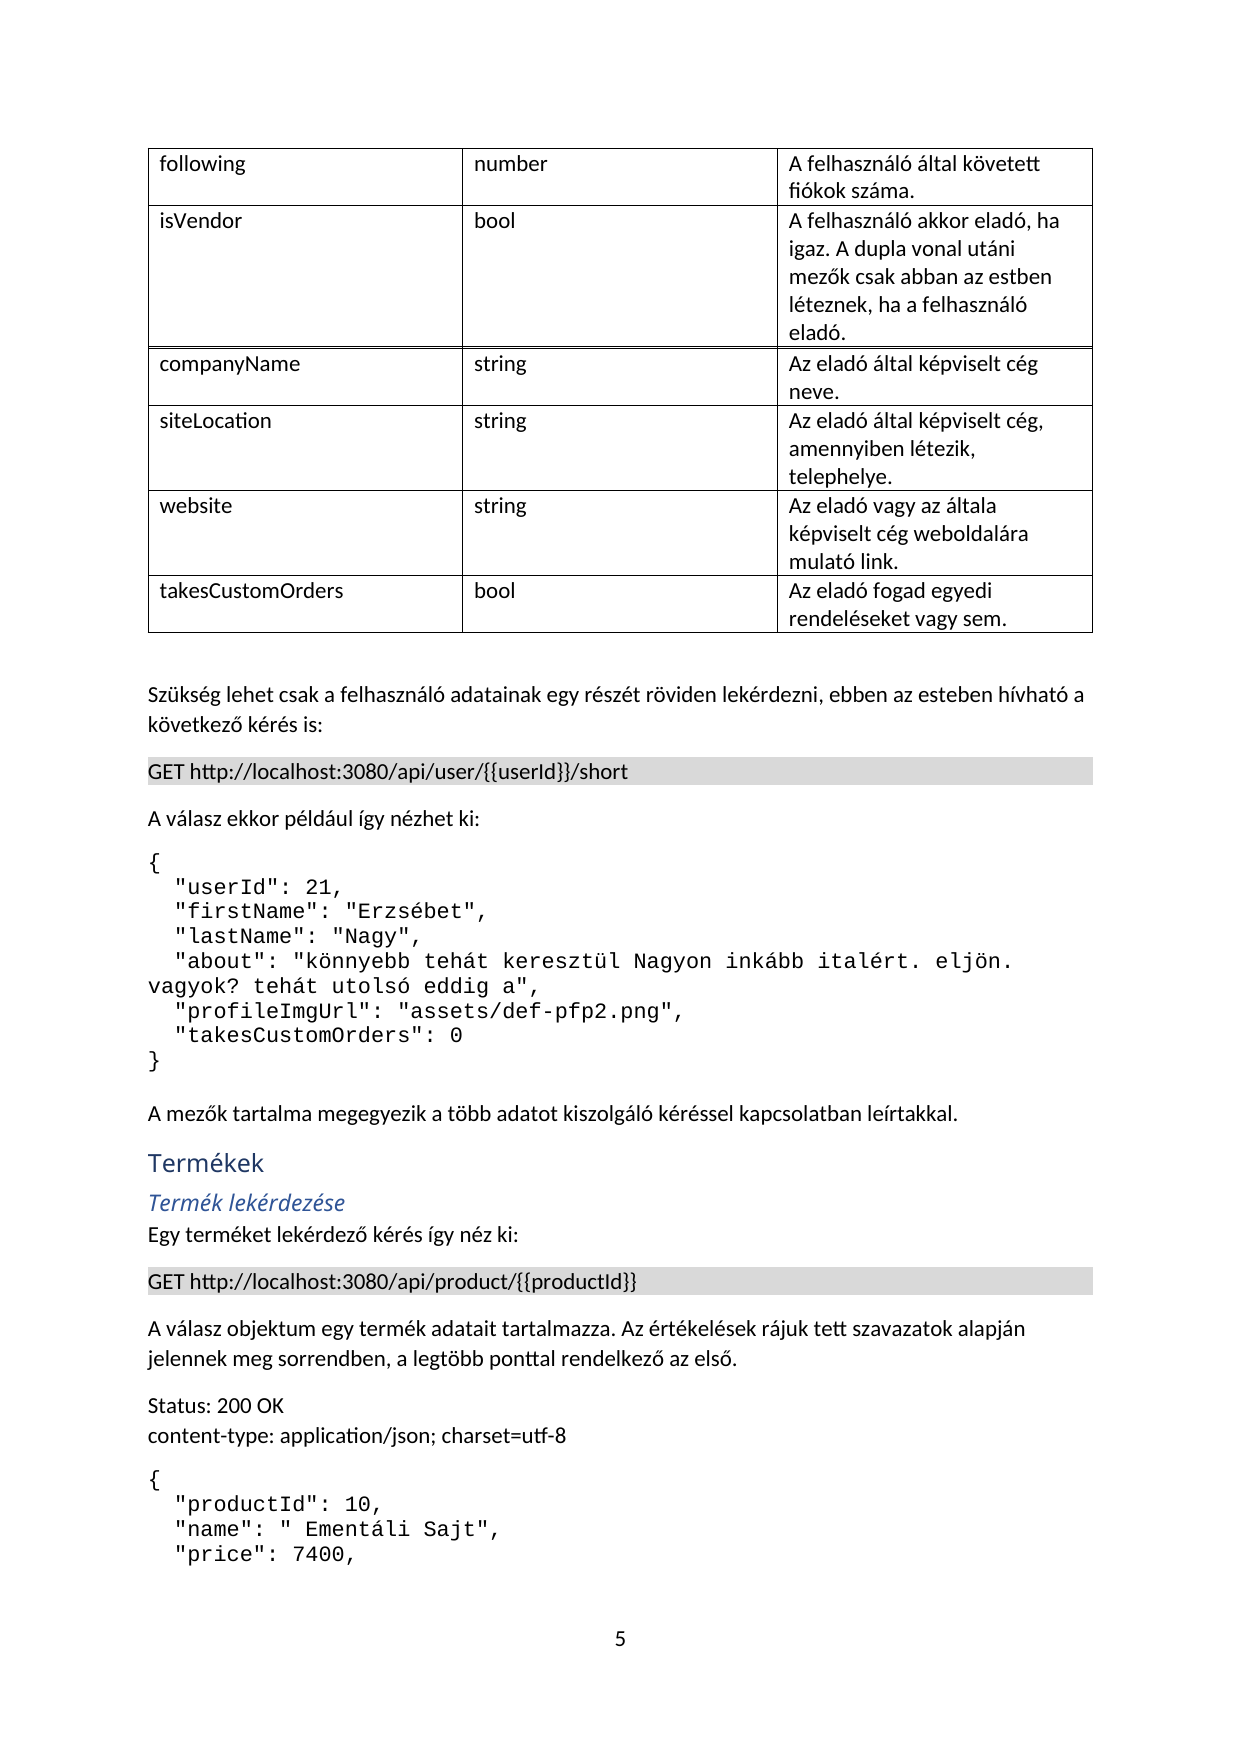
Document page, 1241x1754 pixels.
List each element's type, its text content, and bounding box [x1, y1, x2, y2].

text "takesCustomOrders": 0 [148, 1024, 1093, 1049]
text "price": 7400, [148, 1543, 1093, 1568]
table_cell string [463, 349, 777, 405]
text Szükség lehet csak a felhasználó adatainak egy részét röviden lekérdezni, ebben az esteben hívható a következő kérés is: [148, 680, 1093, 738]
table_cell companyName [149, 349, 462, 405]
table_cell A felhasználó akkor eladó, ha igaz. A dupla vonal utáni mezők csak abban az estben léteznek, ha a felhasználó eladó. [778, 206, 1092, 346]
subtitle Termék lekérdezése [148, 1187, 1093, 1218]
table_cell number [463, 149, 777, 205]
text { [148, 1468, 1093, 1493]
text Status: 200 OK content-type: application/json; charset=utf-8 [148, 1391, 1093, 1449]
text A válasz ekkor például így nézhet ki: [148, 804, 1093, 832]
table_cell string [463, 491, 777, 575]
text Egy terméket lekérdező kérés így néz ki: [148, 1221, 1093, 1248]
text "lastName": "Nagy", [148, 925, 1093, 950]
text { [148, 851, 1093, 876]
table_cell bool [463, 206, 777, 346]
table_cell bool [463, 576, 777, 632]
table_cell Az eladó által képviselt cég neve. [778, 349, 1092, 405]
table_cell takesCustomOrders [149, 576, 462, 632]
table_cell Az eladó vagy az általa képviselt cég weboldalára mulató link. [778, 491, 1092, 575]
text "profileImgUrl": "assets/def-pfp2.png", [148, 1000, 1093, 1024]
text "name": " Ementáli Sajt", [148, 1518, 1093, 1543]
text "about": "könnyebb tehát keresztül Nagyon inkább italért. eljön. vagyok? tehát utolsó eddig a", [148, 950, 1093, 1000]
text "productId": 10, [148, 1493, 1093, 1518]
table_cell Az eladó által képviselt cég, amennyiben létezik, telephelye. [778, 406, 1092, 490]
text } [148, 1049, 1093, 1074]
text "userId": 21, [148, 876, 1093, 901]
table_cell string [463, 406, 777, 490]
text GET http://localhost:3080/api/user/{{userId}}/short [148, 757, 1093, 785]
table_cell Az eladó fogad egyedi rendeléseket vagy sem. [778, 576, 1092, 632]
text GET http://localhost:3080/api/product/{{productId}} [148, 1267, 1093, 1295]
table_cell siteLocation [149, 406, 462, 490]
text A válasz objektum egy termék adatait tartalmazza. Az értékelések rájuk tett szavazatok alapján jelennek meg sorrendben, a legtöbb ponttal rendelkező az első. [148, 1314, 1093, 1372]
text A mezők tartalma megegyezik a több adatot kiszolgáló kéréssel kapcsolatban leírtakkal. [148, 1099, 1093, 1127]
table_cell following [149, 149, 462, 205]
table_cell isVendor [149, 206, 462, 346]
subtitle Termékek [148, 1146, 1093, 1180]
table_cell website [149, 491, 462, 575]
text "firstName": "Erzsébet", [148, 901, 1093, 925]
table_cell A felhasználó által követett fiókok száma. [778, 149, 1092, 205]
